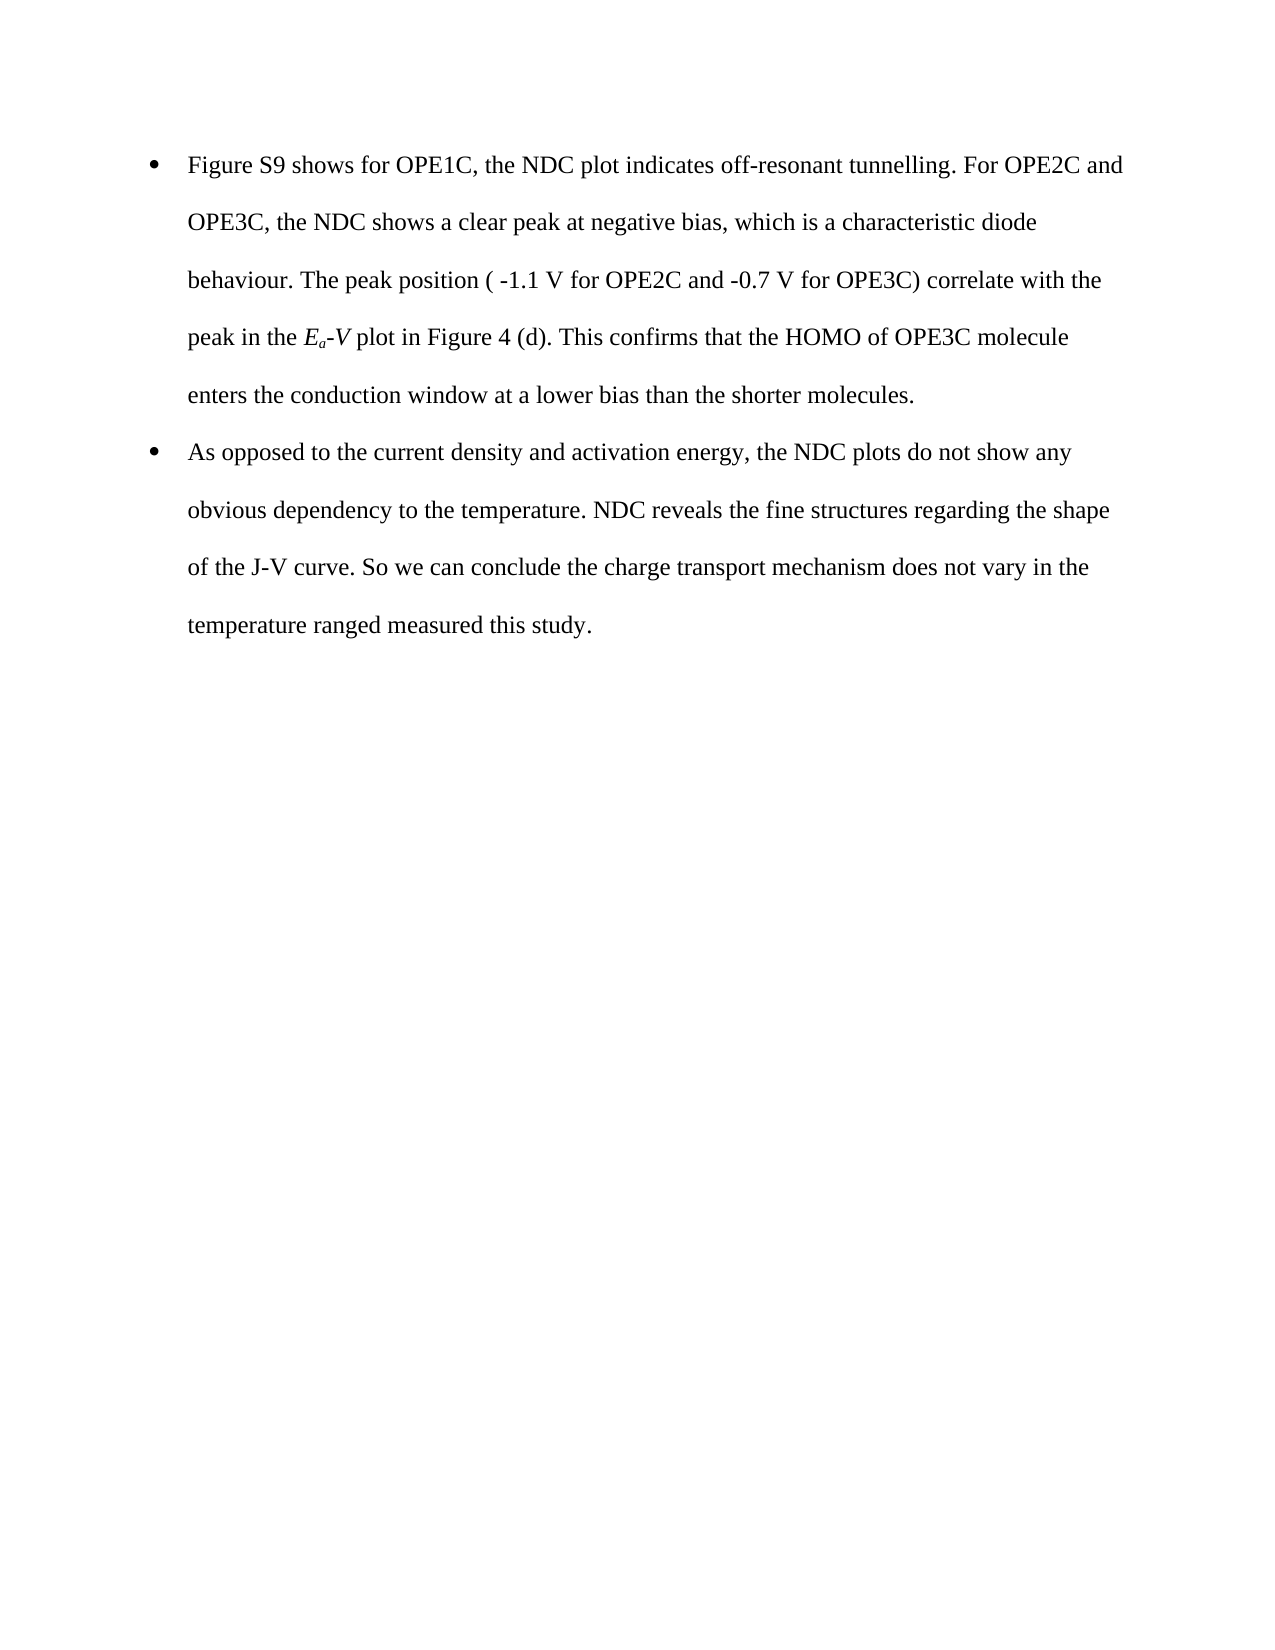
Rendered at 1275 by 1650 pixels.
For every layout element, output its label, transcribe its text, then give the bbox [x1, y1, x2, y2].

list Figure S9 shows for OPE1C, the NDC plot indicates off-resonant tunnelling. For OPE2C and OPE3C, the NDC shows a clear peak at negative bias, which is a characteristic diode behaviour. The peak position ( -1.1 V for OPE2C and -0.7 V for OPE3C) correlate with the peak in the Ea-V plot in Figure 4 (d). This confirms that the HOMO of OPE3C molecule enters the conduction window at a lower bias than the shorter molecules. [150, 150, 1125, 409]
list As opposed to the current density and activation energy, the NDC plots do not show any obvious dependency to the temperature. NDC reveals the fine structures regarding the shape of the J-V curve. So we can conclude the charge transport mechanism does not vary in the temperature ranged measured this study. [150, 437, 1125, 639]
